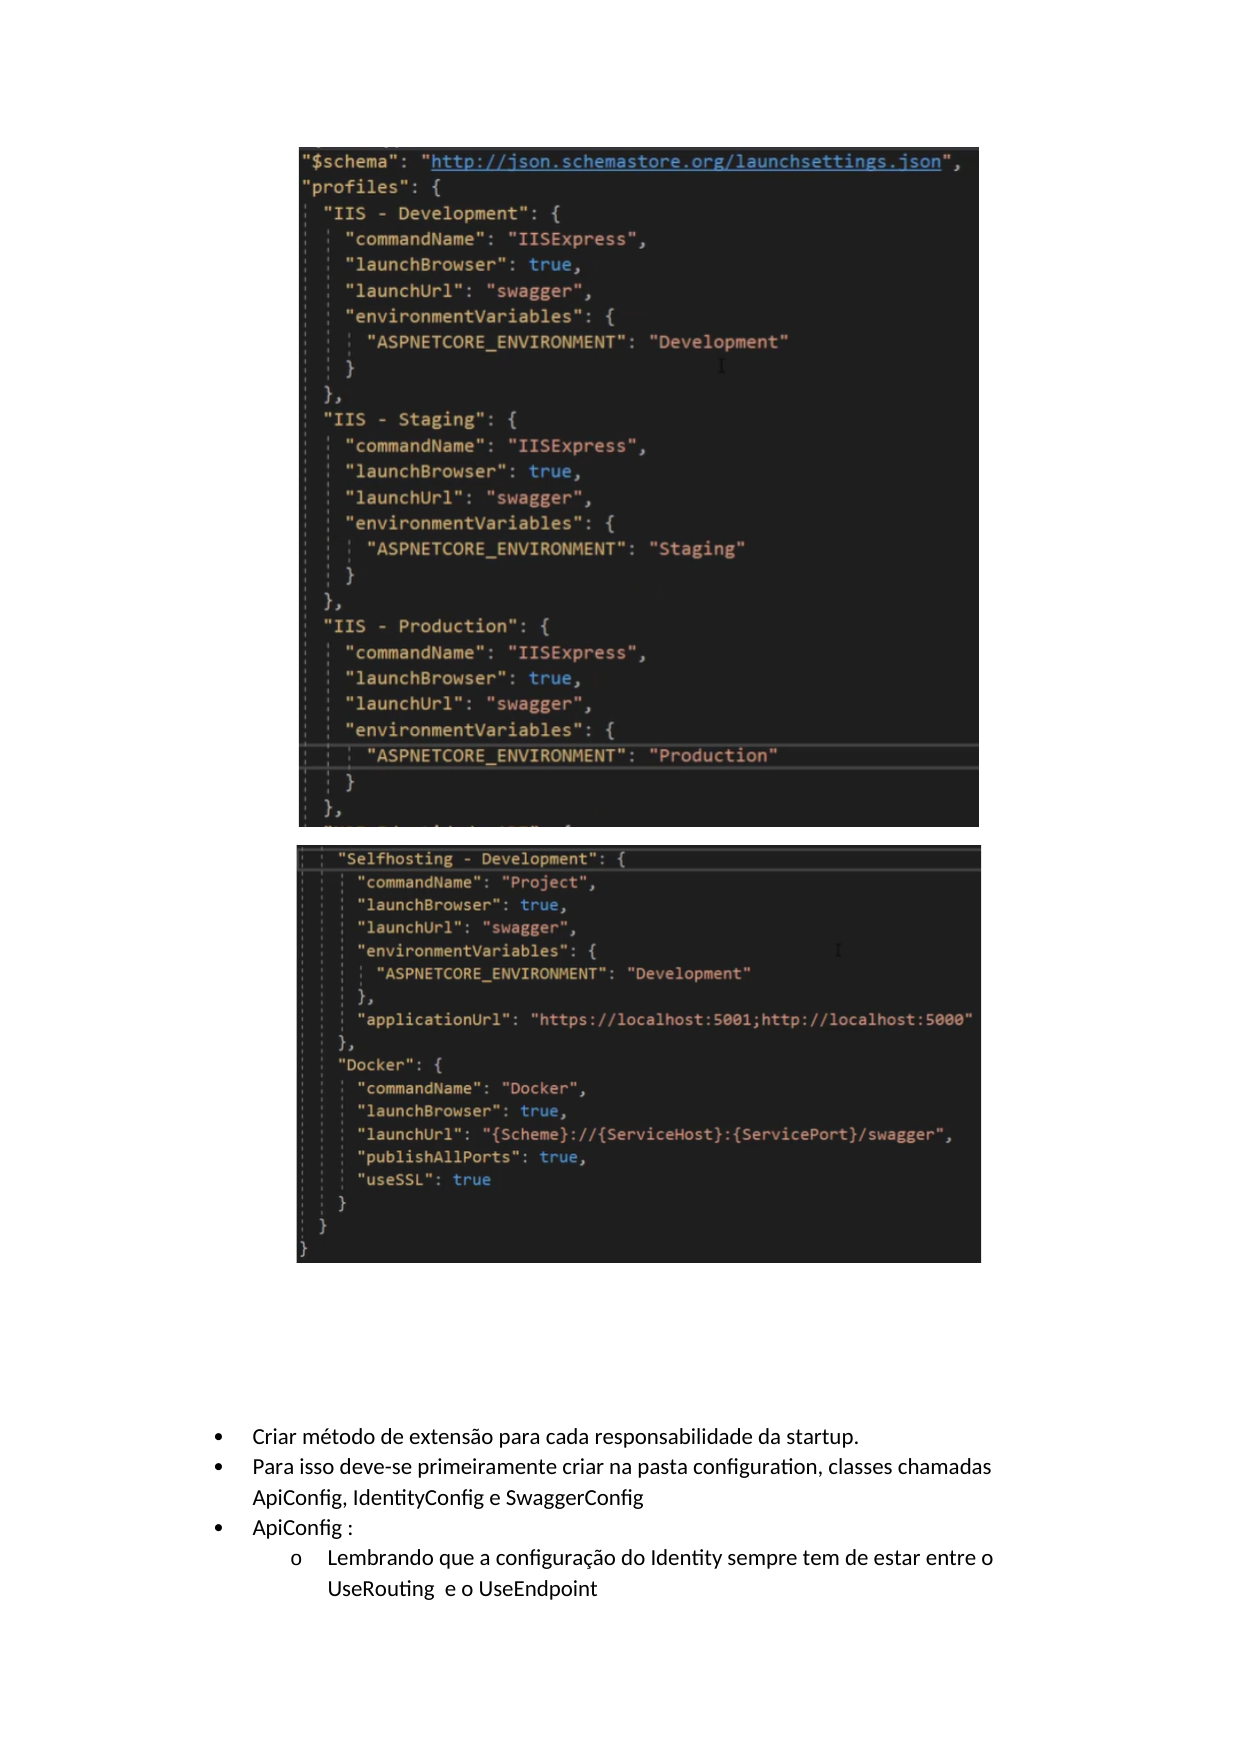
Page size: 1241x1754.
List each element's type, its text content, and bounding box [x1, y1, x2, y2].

list Lembrando que a configuração do Identity sempre tem de estar entre o UseRouting e o UseEndpoint [290, 1543, 1063, 1602]
picture [296, 845, 982, 1263]
picture [298, 147, 979, 827]
list Para isso deve-se primeiramente criar na pasta configuration, classes chamadas ApiConfig, IdentityConfig e SwaggerConfig [215, 1452, 1063, 1511]
list Criar método de extensão para cada responsabilidade da startup. [215, 1422, 1063, 1450]
list ApiConfig : [215, 1513, 1063, 1541]
